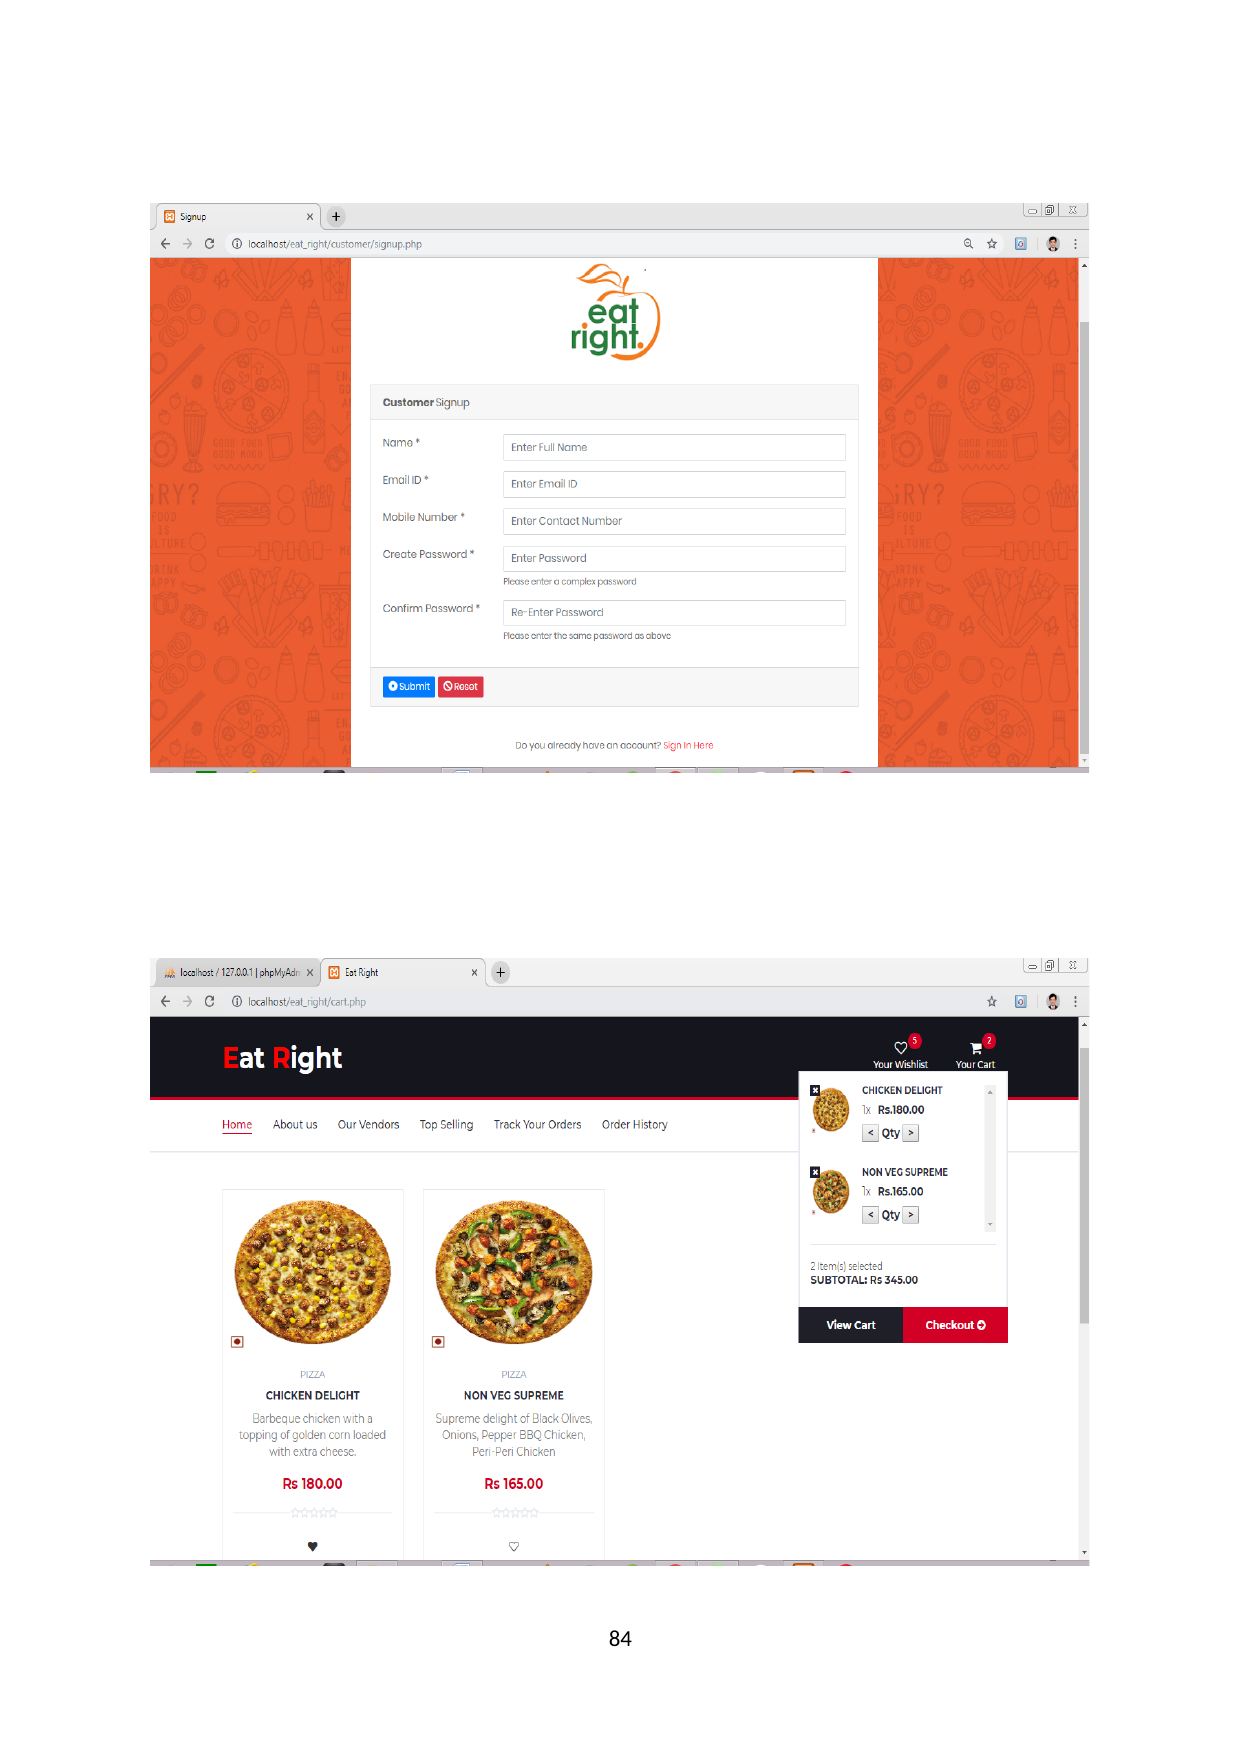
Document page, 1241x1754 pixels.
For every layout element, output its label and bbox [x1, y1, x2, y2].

picture [150, 958, 1090, 1566]
picture [150, 203, 1090, 773]
